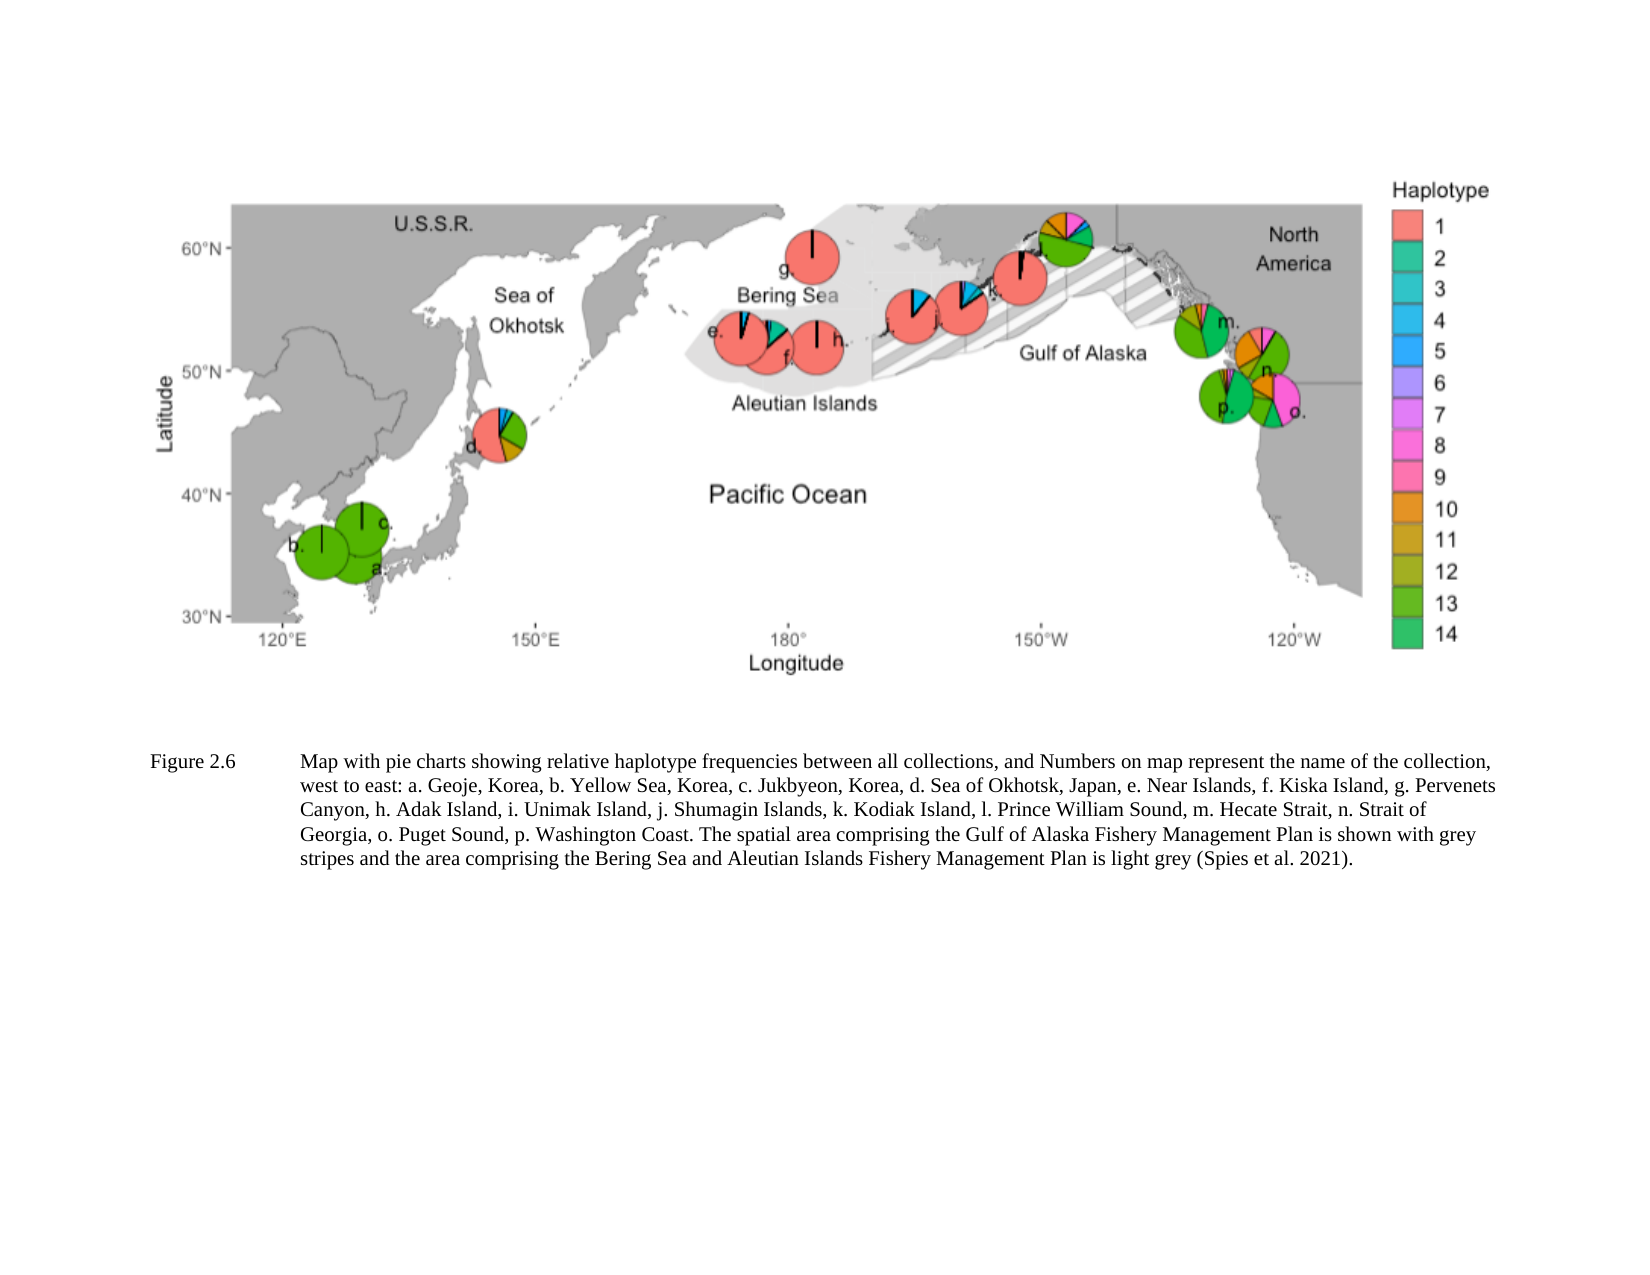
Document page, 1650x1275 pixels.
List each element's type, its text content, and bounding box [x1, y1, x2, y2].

picture [150, 150, 1500, 692]
text Figure 2.6 Map with pie charts showing relative haplotype frequencies between all collections, and Numbers on map represent the name of the collection, west to east: a. Geoje, Korea, b. Yellow Sea, Korea, c. Jukbyeon, Korea, d. Sea of Okhotsk, Japan, e. Near Islands, f. Kiska Island, g. Pervenets Canyon, h. Adak Island, i. Unimak Island, j. Shumagin Islands, k. Kodiak Island, l. Prince William Sound, m. Hecate Strait, n. Strait of Georgia, o. Puget Sound, p. Washington Coast. The spatial area comprising the Gulf of Alaska Fishery Management Plan is shown with grey stripes and the area comprising the Bering Sea and Aleutian Islands Fishery Management Plan is light grey (Spies et al. 2021). [150, 749, 1500, 869]
